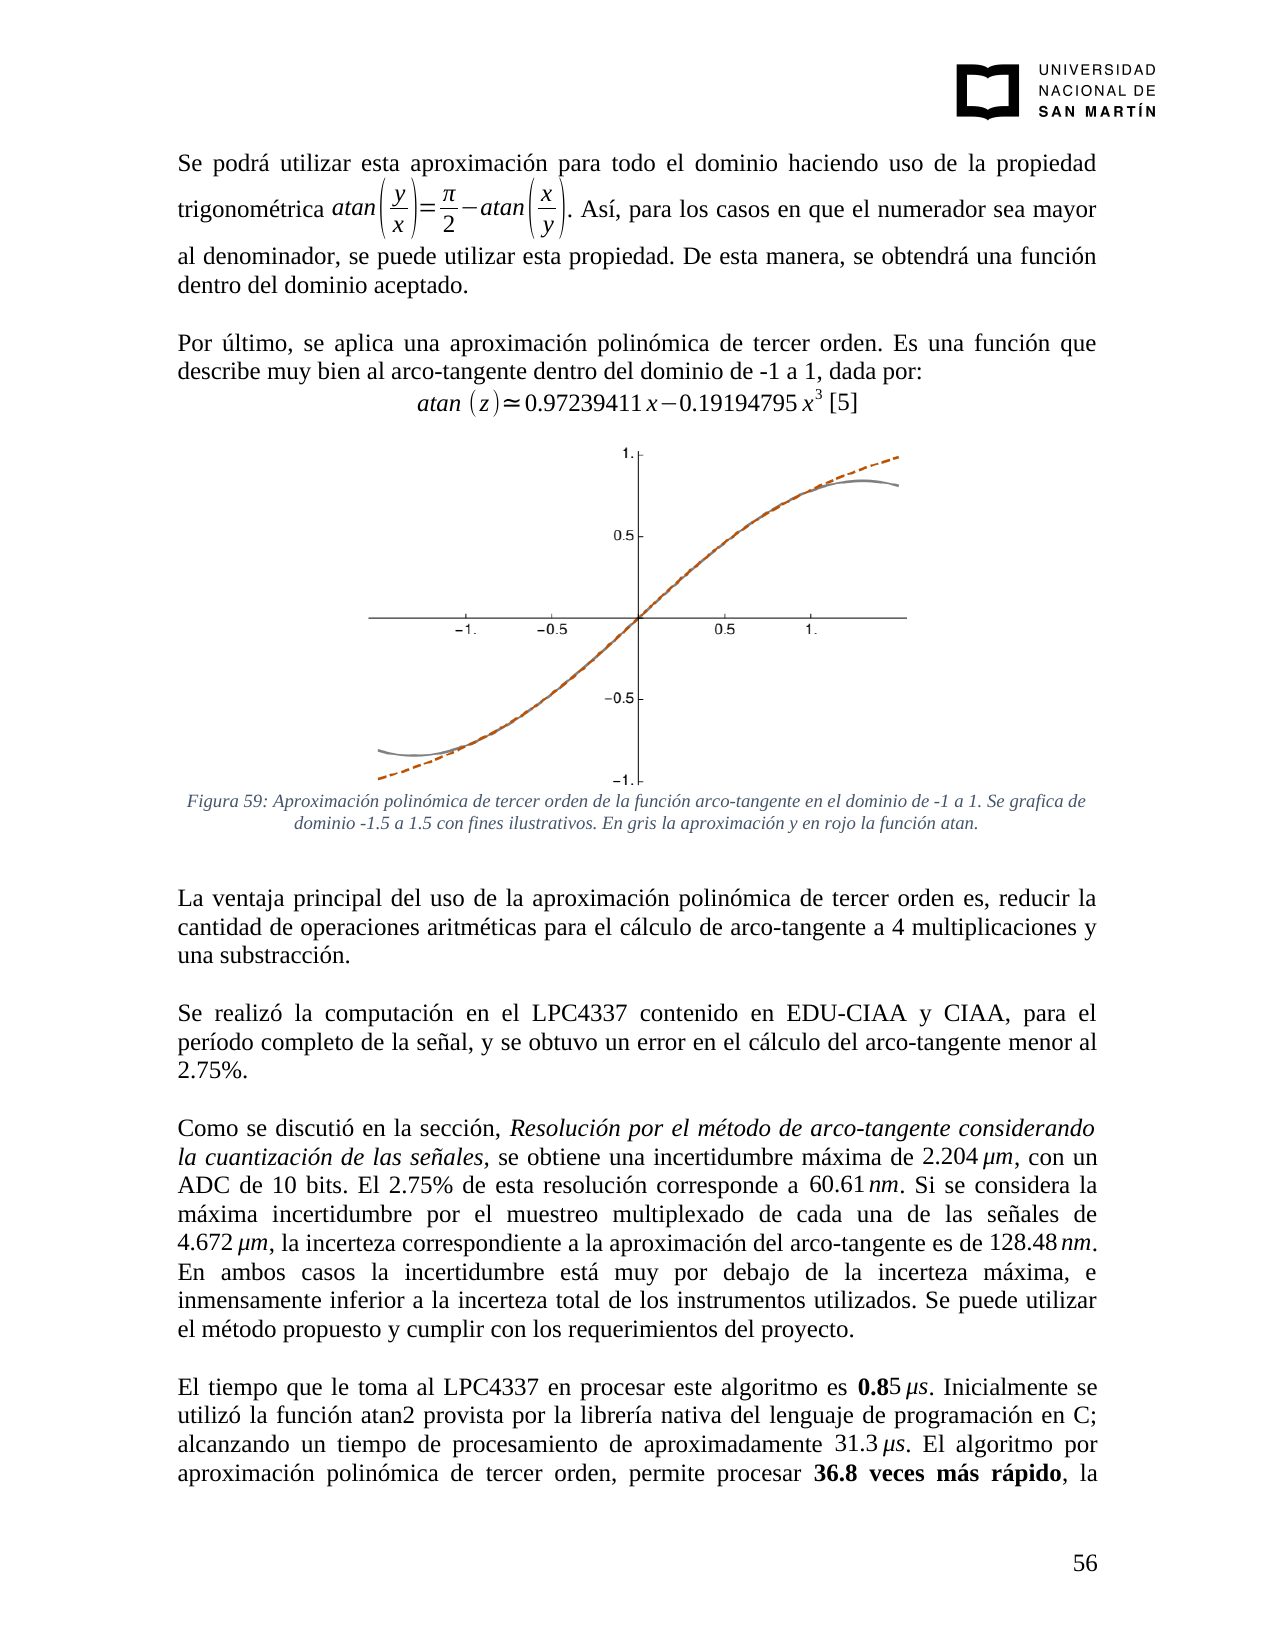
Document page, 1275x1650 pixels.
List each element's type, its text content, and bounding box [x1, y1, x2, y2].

text Se podrá utilizar esta aproximación para todo el dominio haciendo uso de la propiedad trigonométrica . Así, para los casos en que el numerador sea mayor al denominador, se puede utilizar esta propiedad. De esta manera, se obtendrá una función dentro del dominio aceptado. [177, 148, 1098, 299]
picture [945, 55, 1165, 128]
text La ventaja principal del uso de la aproximación polinómica de tercer orden es, reducir la cantidad de operaciones aritméticas para el cálculo de arco-tangente a 4 multiplicaciones y una substracción. [177, 883, 1098, 969]
text Se realizó la computación en el LPC4337 contenido en EDU-CIAA y CIAA, para el período completo de la señal, y se obtuvo un error en el cálculo del arco-tangente menor al 2.75%. [177, 998, 1098, 1084]
text Por último, se aplica una aproximación polinómica de tercer orden. Es una función que describe muy bien al arco-tangente dentro del dominio de -1 a 1, dada por: [177, 328, 1098, 385]
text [177, 1372, 1098, 1487]
text Como se discutió en la sección, Resolución por el método de arco-tangente considerando la cuantización de las señales, se obtiene una incertidumbre máxima de , con un ADC de 10 bits. El 2.75% de esta resolución corresponde a . Si se considera la máxima incertidumbre por el muestreo multiplexado de cada una de las señales de , la incerteza correspondiente a la aproximación del arco-tangente es de . En ambos casos la incertidumbre está muy por debajo de la incerteza máxima, e inmensamente inferior a la incerteza total de los instrumentos utilizados. Se puede utilizar el método propuesto y cumplir con los requerimientos del proyecto. [177, 1113, 1098, 1343]
